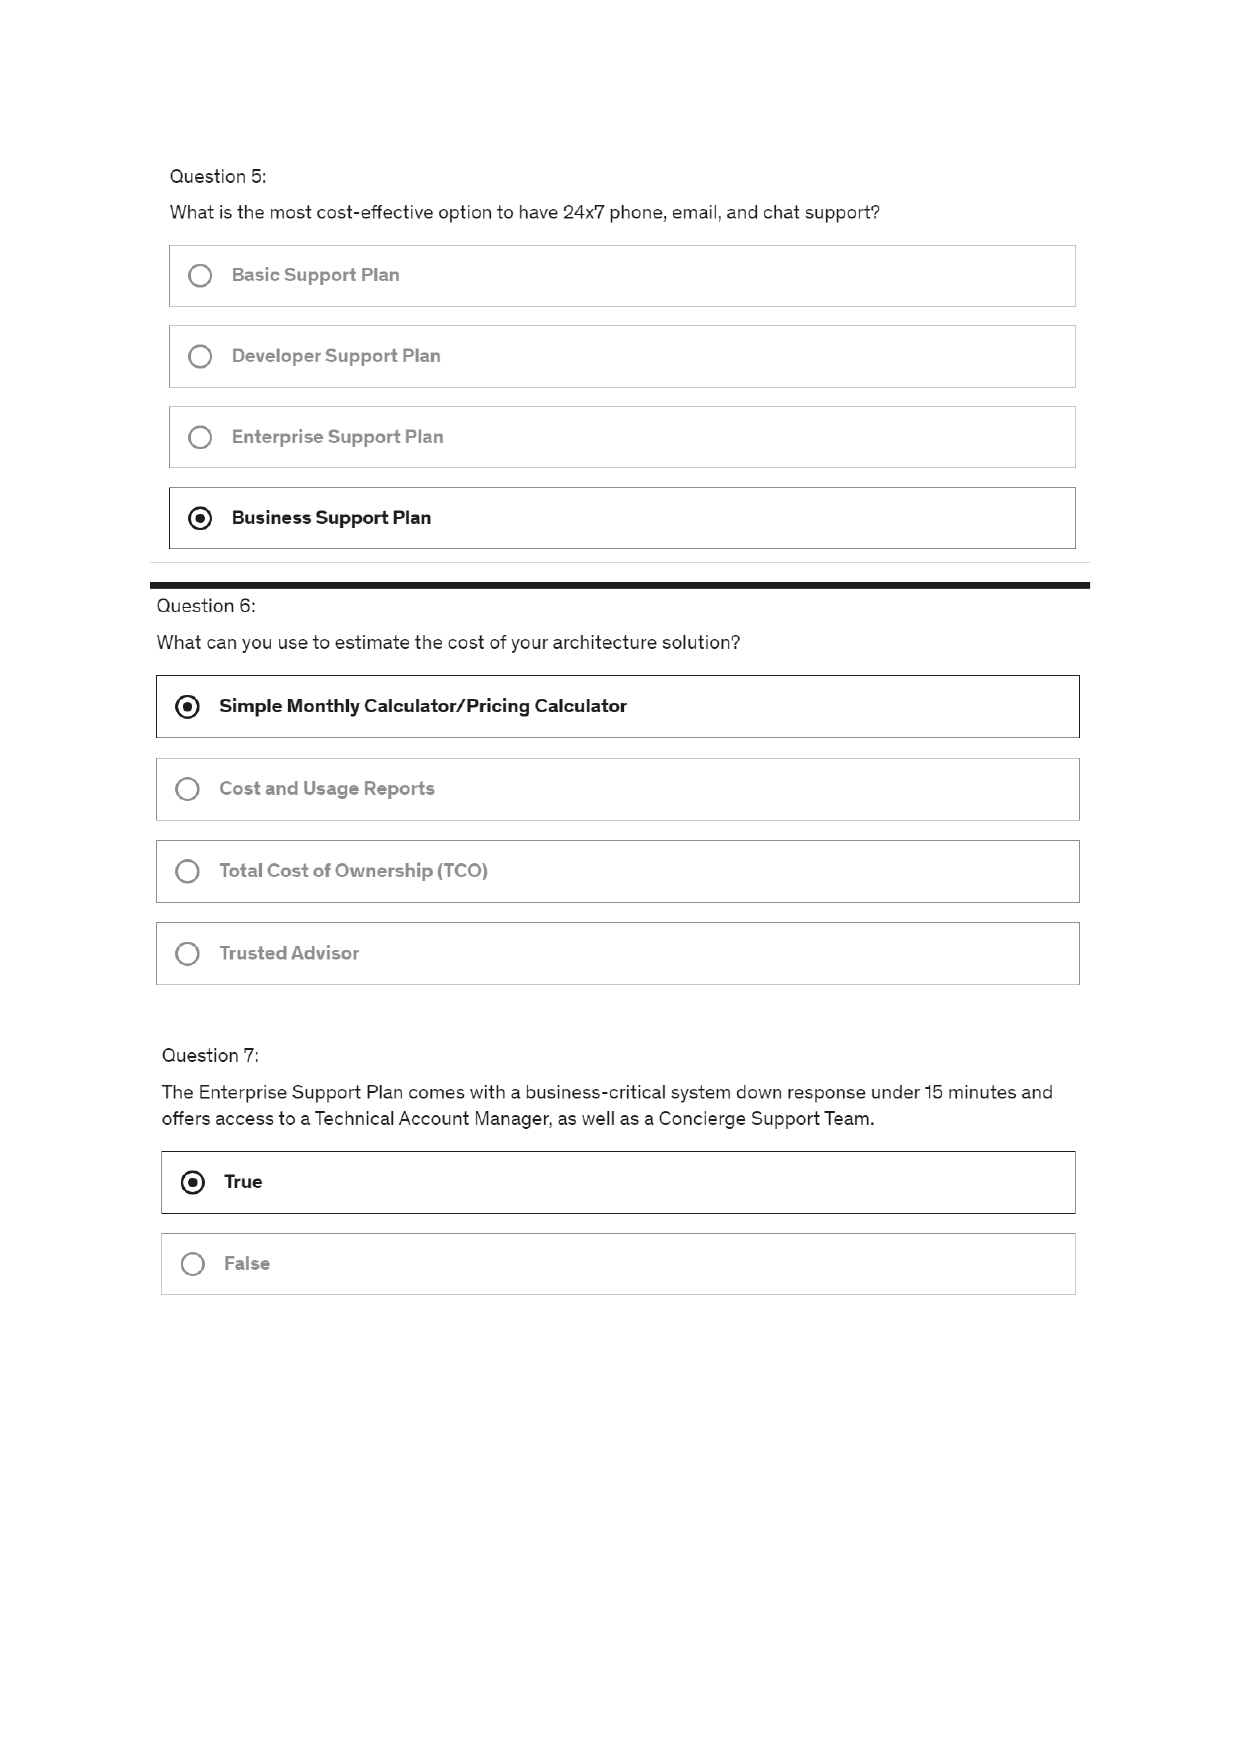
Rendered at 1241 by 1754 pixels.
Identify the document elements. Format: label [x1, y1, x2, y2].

picture [150, 582, 1091, 997]
picture [150, 150, 1091, 564]
picture [150, 1015, 1091, 1318]
